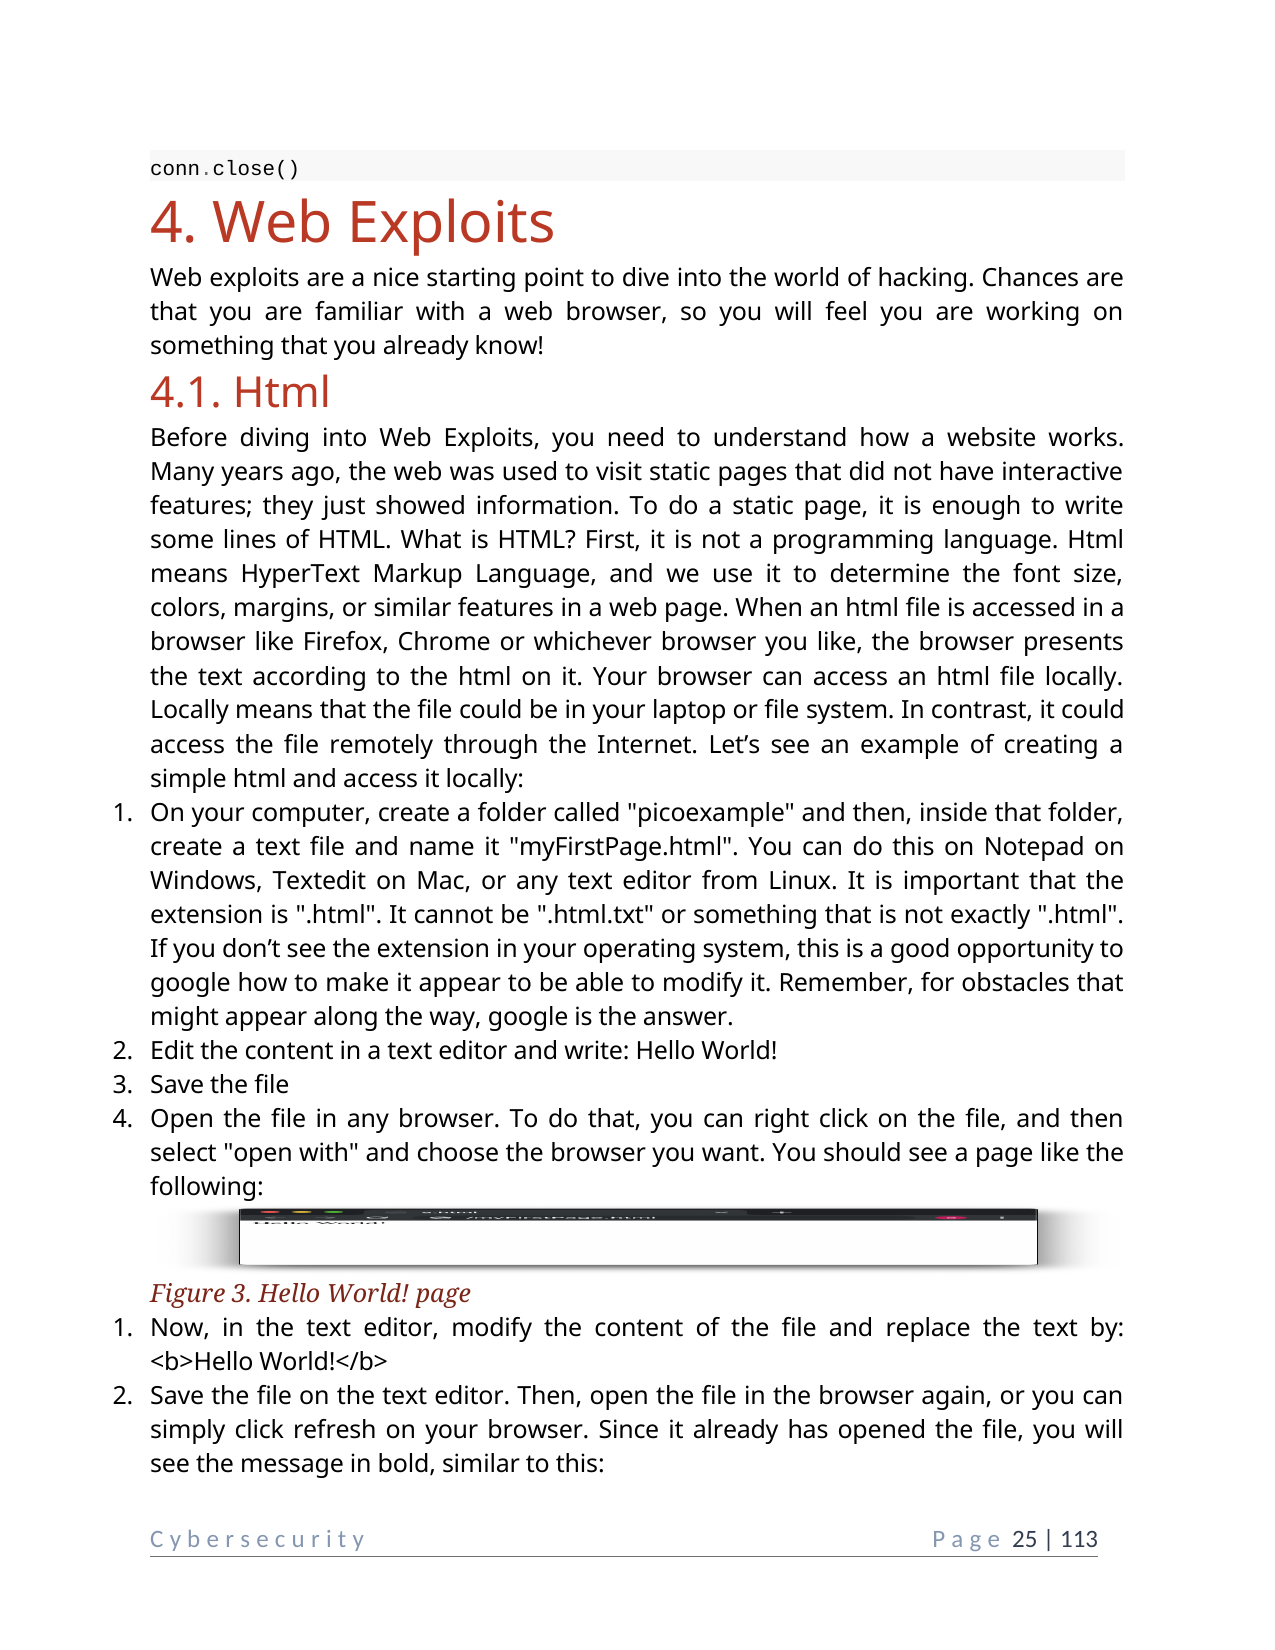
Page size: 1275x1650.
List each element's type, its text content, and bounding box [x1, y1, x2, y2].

list Save the file [112, 1067, 1125, 1101]
text Web exploits are a nice starting point to dive into the world of hacking. Chances are that you are familiar with a web browser, so you will feel you are working on something that you already know! [150, 259, 1125, 361]
text Before diving into Web Exploits, you need to understand how a website works. Many years ago, the web was used to visit static pages that did not have interactive features; they just showed information. To do a static page, it is enough to write some lines of HTML. What is HTML? First, it is not a programming language. Html means HyperText Markup Language, and we use it to determine the font size, colors, margins, or similar features in a web page. When an html file is accessed in a browser like Firefox, Chrome or whichever browser you like, the browser presents the text according to the html on it. Your browser can access an html file locally. Locally means that the file could be in your laptop or file system. In contrast, it could access the file remotely through the Internet. Let’s see an example of creating a simple html and access it locally: [150, 420, 1125, 794]
list Now, in the text editor, modify the content of the file and replace the text by: <b>Hello World!</b> [112, 1309, 1125, 1377]
list On your computer, create a folder called "picoexample" and then, inside that folder, create a text file and name it "myFirstPage.html". You can do this on Notepad on Windows, Textedit on Mac, or any text editor from Linux. It is important that the extension is ".html". It cannot be ".html.txt" or something that is not exactly ".html". If you don’t see the extension in your operating system, this is a good opportunity to google how to make it appear to be able to modify it. Remember, for obstacles that might appear along the way, google is the answer. [112, 794, 1125, 1033]
list Open the file in any browser. To do that, you can right click on the file, and then select "open with" and choose the browser you want. You should see a page like the following: [112, 1101, 1125, 1203]
text 4.1. Html [150, 361, 1125, 420]
text conn.close() [150, 150, 1125, 181]
text 4. Web Exploits [150, 181, 1125, 259]
list Edit the content in a text editor and write: Hello World! [112, 1033, 1125, 1067]
list Save the file on the text editor. Then, open the file in the browser again, or you can simply click refresh on your browser. Since it already has opened the file, you will see the message in bold, similar to this: [112, 1377, 1125, 1479]
picture [150, 1203, 1126, 1276]
text Figure 3. Hello World! page [150, 1276, 1125, 1309]
